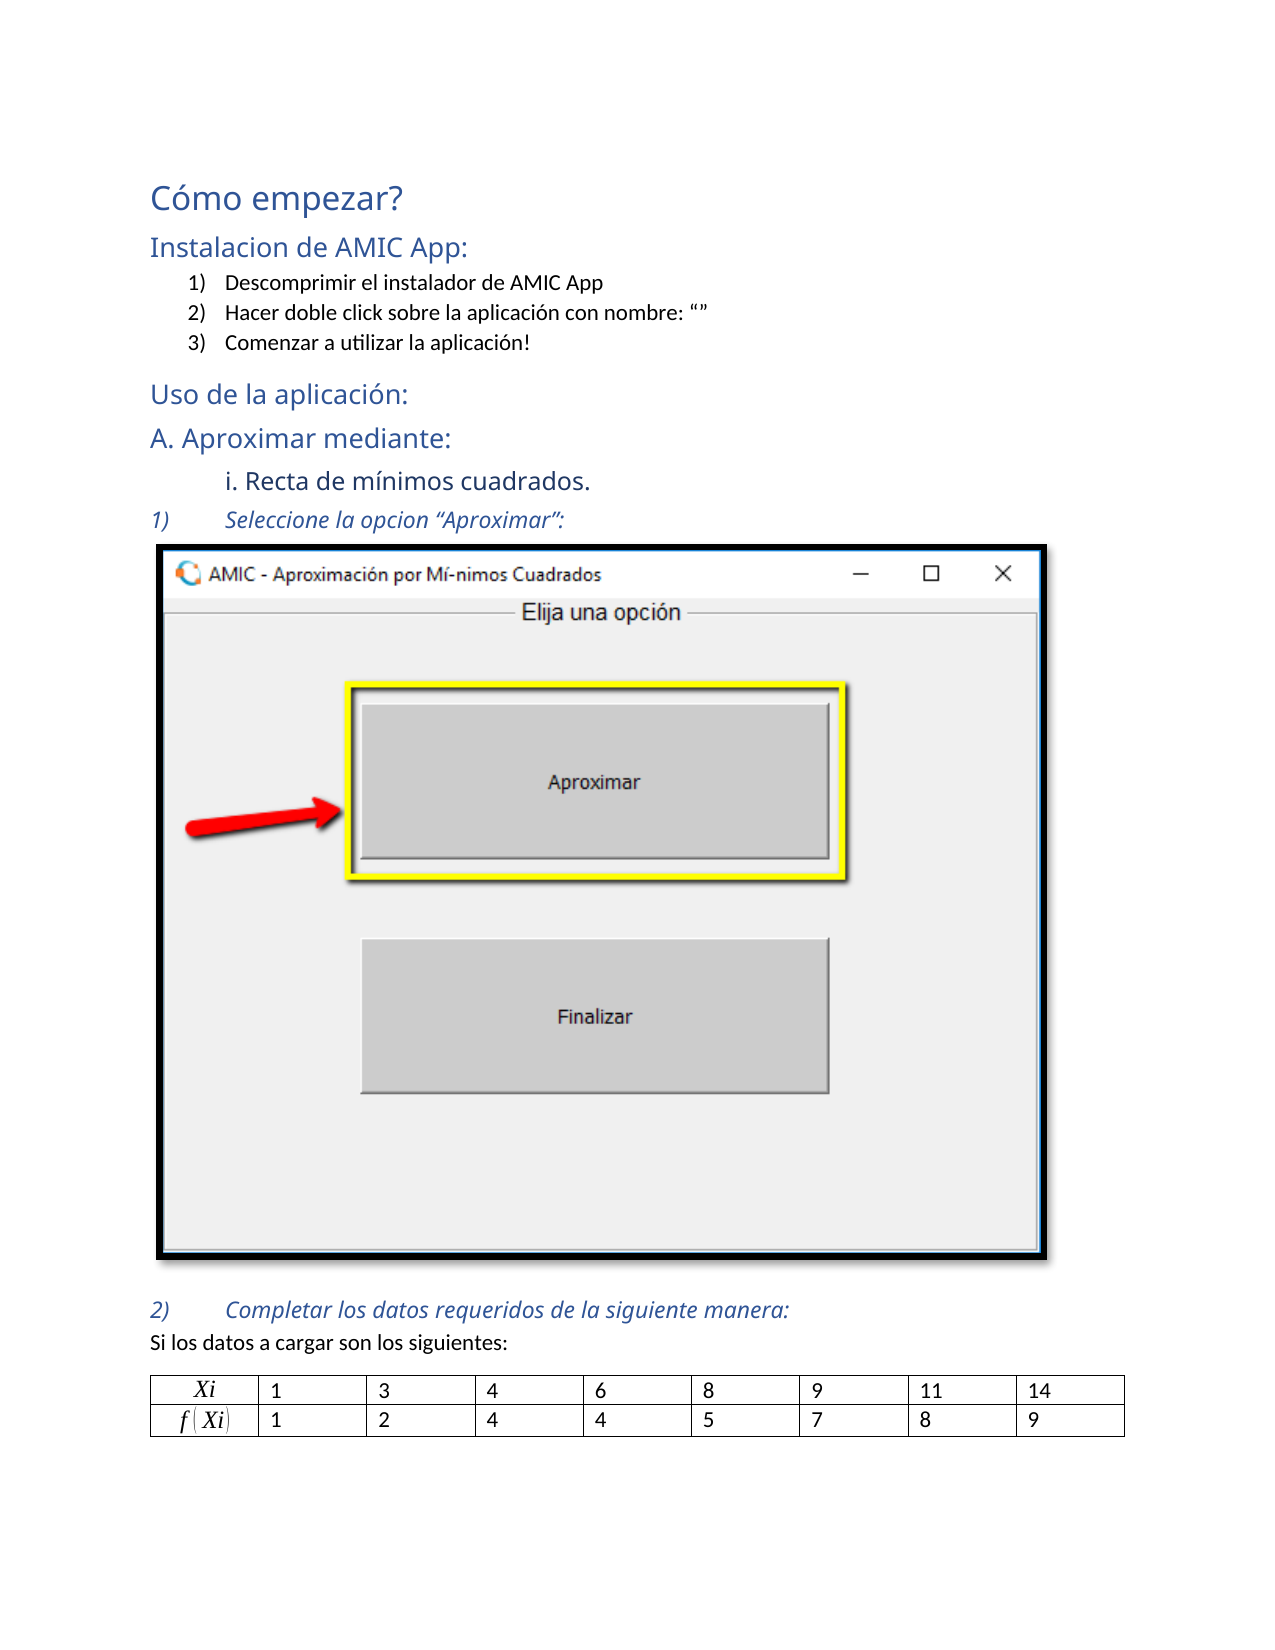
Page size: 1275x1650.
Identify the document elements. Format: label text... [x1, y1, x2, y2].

table_header 6 [584, 1376, 691, 1404]
table_header 3 [367, 1376, 475, 1404]
table_cell 7 [800, 1405, 908, 1436]
table_cell 8 [909, 1405, 1016, 1436]
subtitle Uso de la aplicación: [150, 375, 1125, 412]
subtitle A. Aproximar mediante: [150, 419, 1125, 456]
table_cell 1 [259, 1405, 366, 1436]
table_cell 4 [584, 1405, 691, 1436]
table_header 11 [909, 1376, 1016, 1404]
list Hacer doble click sobre la aplicación con nombre: “” [187, 298, 1125, 326]
table_cell 9 [1017, 1405, 1124, 1436]
table_header 1 [259, 1376, 366, 1404]
subtitle Cómo empezar? [150, 175, 1125, 220]
subtitle Instalacion de AMIC App: [150, 228, 1125, 265]
table_header 14 [1017, 1376, 1124, 1404]
subtitle i. Recta de mínimos cuadrados. [225, 463, 1125, 497]
table_header 8 [692, 1376, 799, 1404]
table_header 4 [476, 1376, 583, 1404]
table_header [151, 1376, 258, 1404]
text Si los datos a cargar son los siguientes: [150, 1328, 1125, 1356]
subtitle 1) Seleccione la opcion “Aproximar”: [150, 504, 1125, 535]
table_header 9 [800, 1376, 908, 1404]
picture [163, 550, 1041, 1253]
table_cell [151, 1405, 258, 1436]
subtitle 2) Completar los datos requeridos de la siguiente manera: [150, 1294, 1125, 1326]
table_cell 4 [476, 1405, 583, 1436]
table_cell 2 [367, 1405, 475, 1436]
list Comenzar a utilizar la aplicación! [187, 328, 1125, 356]
table_cell 5 [692, 1405, 799, 1436]
list Descomprimir el instalador de AMIC App [187, 268, 1125, 296]
